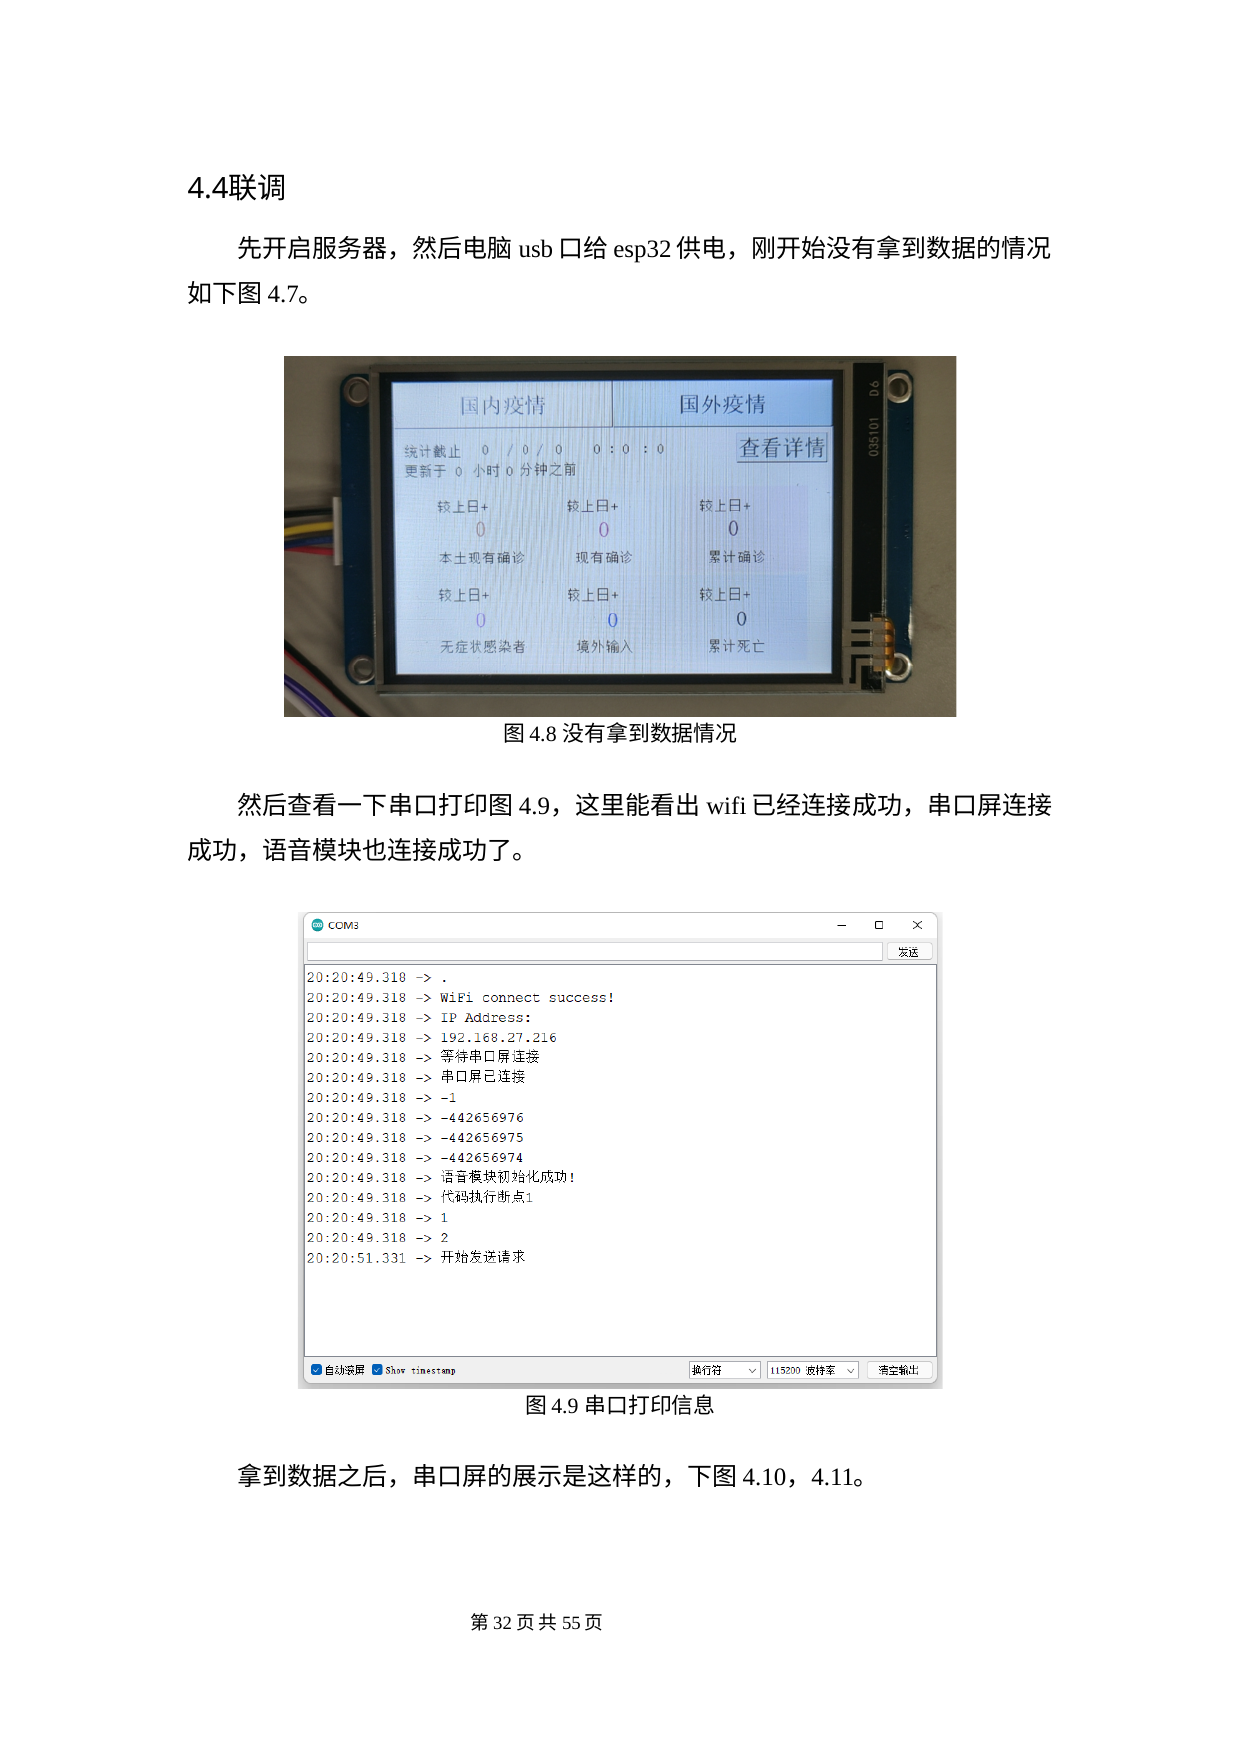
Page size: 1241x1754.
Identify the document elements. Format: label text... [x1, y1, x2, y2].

picture [297, 912, 943, 1389]
text 拿到数据之后，串口屏的展示是这样的，下图4.10，4.11。 [187, 1456, 1053, 1492]
subtitle 联调 [187, 165, 1053, 207]
text 先开启服务器，然后电脑usb口给esp32供电，刚开始没有拿到数据的情况如下图4.7。 [187, 228, 1053, 310]
picture [284, 356, 957, 717]
list 图4.8 没有拿到数据情况 [187, 716, 1053, 748]
text 然后查看一下串口打印图4.9，这里能看出wifi已经连接成功，串口屏连接成功，语音模块也连接成功了。 [187, 785, 1053, 867]
text 图4.9 串口打印信息 [187, 1388, 1053, 1420]
